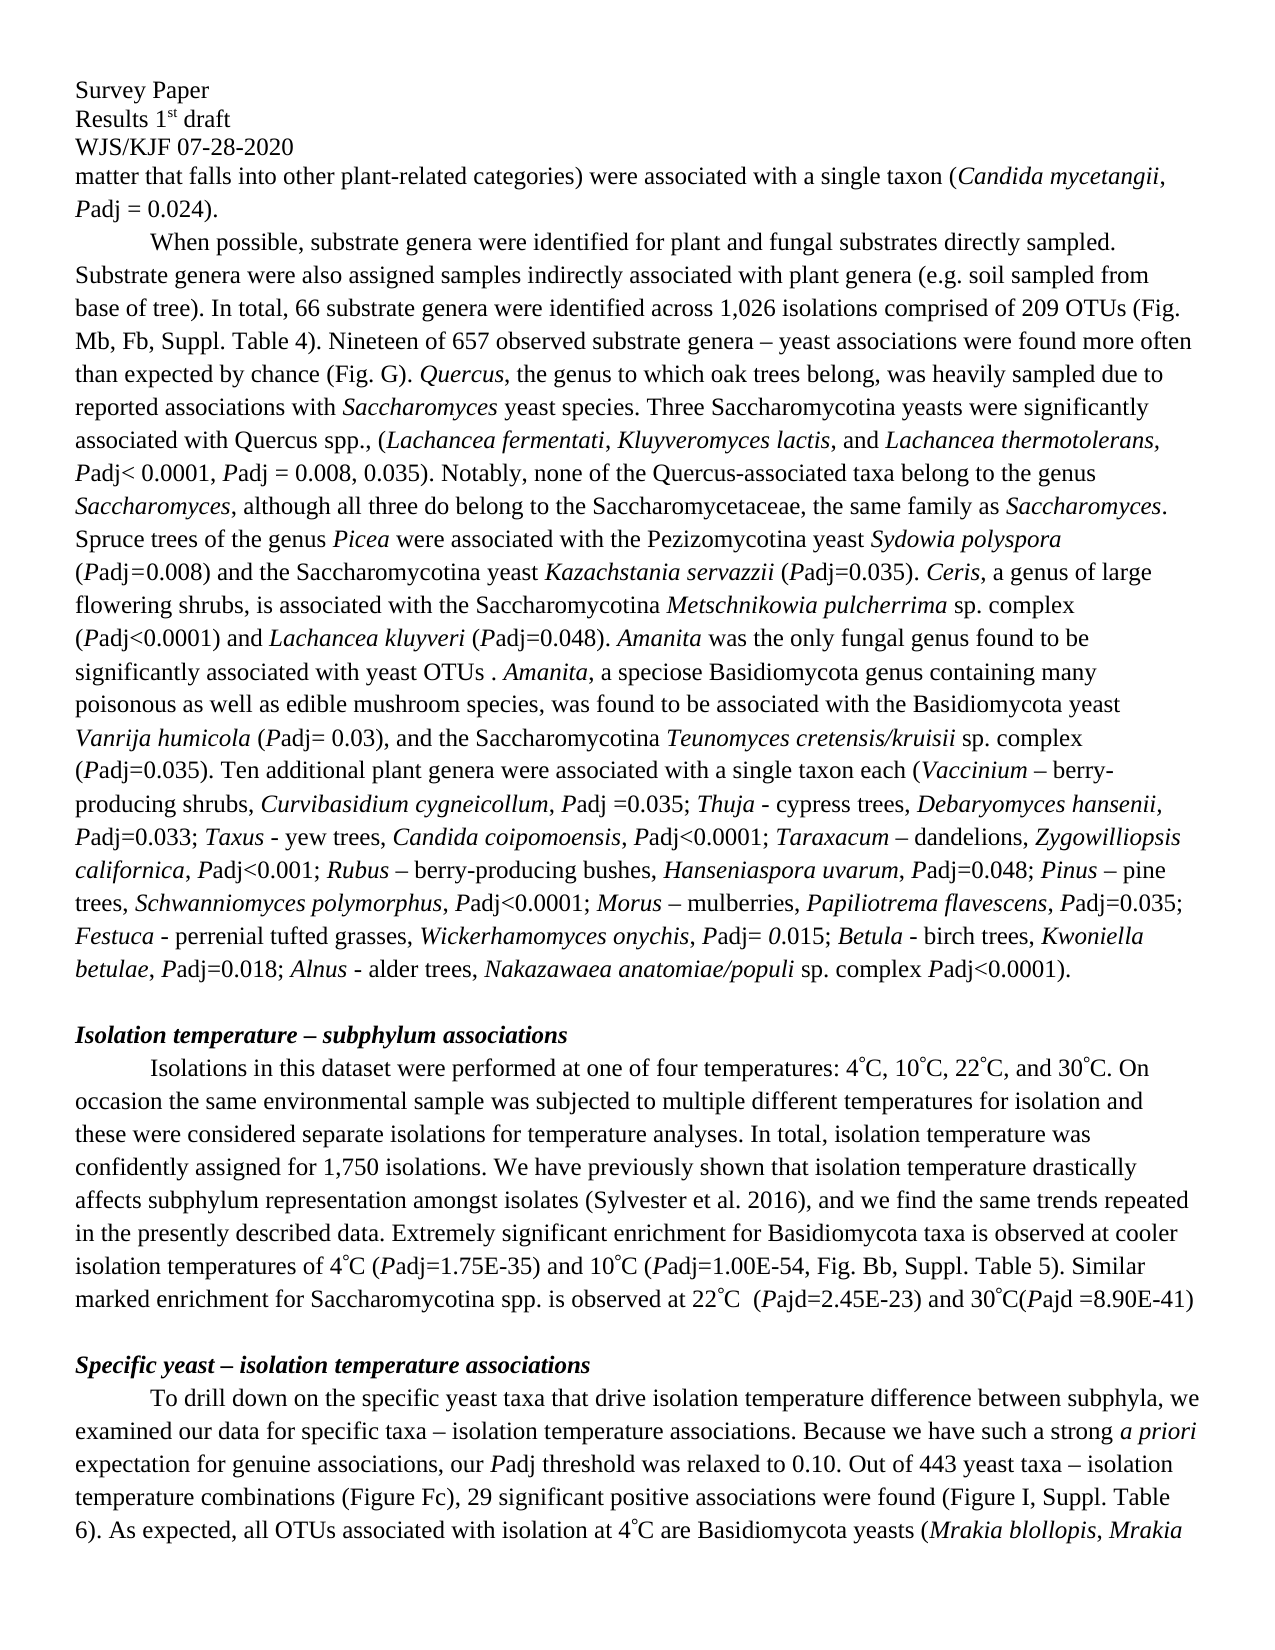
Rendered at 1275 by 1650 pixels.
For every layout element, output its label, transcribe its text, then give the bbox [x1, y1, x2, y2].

text When possible, substrate genera were identified for plant and fungal substrates directly sampled. Substrate genera were also assigned samples indirectly associated with plant genera (e.g. soil sampled from base of tree). In total, 66 substrate genera were identified across 1,026 isolations comprised of 209 OTUs (Fig. Mb, Fb, Suppl. Table 4). Nineteen of 657 observed substrate genera – yeast associations were found more often than expected by chance (Fig. G). Quercus, the genus to which oak trees belong, was heavily sampled due to reported associations with Saccharomyces yeast species. Three Saccharomycotina yeasts were significantly associated with Quercus spp., (Lachancea fermentati, Kluyveromyces lactis, and Lachancea thermotolerans, Padj< 0.0001, Padj = 0.008, 0.035). Notably, none of the Quercus-associated taxa belong to the genus Saccharomyces, although all three do belong to the Saccharomycetaceae, the same family as Saccharomyces. Spruce trees of the genus Picea were associated with the Pezizomycotina yeast Sydowia polyspora (Padj=0.008) and the Saccharomycotina yeast Kazachstania servazzii (Padj=0.035). Ceris, a genus of large flowering shrubs, is associated with the Saccharomycotina Metschnikowia pulcherrima sp. complex (Padj<0.0001) and Lachancea kluyveri (Padj=0.048). Amanita was the only fungal genus found to be significantly associated with yeast OTUs . Amanita, a speciose Basidiomycota genus containing many poisonous as well as edible mushroom species, was found to be associated with the Basidiomycota yeast Vanrija humicola (Padj= 0.03), and the Saccharomycotina Teunomyces cretensis/kruisii sp. complex (Padj=0.035). Ten additional plant genera were associated with a single taxon each (Vaccinium – berry-producing shrubs, Curvibasidium cygneicollum, Padj =0.035; Thuja - cypress trees, Debaryomyces hansenii, Padj=0.033; Taxus - yew trees, Candida coipomoensis, Padj<0.0001; Taraxacum – dandelions, Zygowilliopsis californica, Padj<0.001; Rubus – berry-producing bushes, Hanseniaspora uvarum, Padj=0.048; Pinus – pine trees, Schwanniomyces polymorphus, Padj<0.0001; Morus – mulberries, Papiliotrema flavescens, Padj=0.035; Festuca - perrenial tufted grasses, Wickerhamomyces onychis, Padj= 0.015; Betula - birch trees, Kwoniella betulae, Padj=0.018; Alnus - alder trees, Nakazawaea anatomiae/populi sp. complex Padj<0.0001). [75, 227, 1200, 982]
text Isolation temperature – subphylum associations [75, 1020, 1200, 1048]
text Specific yeast – isolation temperature associations [75, 1350, 1200, 1379]
text Isolations in this dataset were performed at one of four temperatures: 4C, 10C, 22C, and 30C. On occasion the same environmental sample was subjected to multiple different temperatures for isolation and these were considered separate isolations for temperature analyses. In total, isolation temperature was confidently assigned for 1,750 isolations. We have previously shown that isolation temperature drastically affects subphylum representation amongst isolates (Sylvester et al. 2016), and we find the same trends repeated in the presently described data. Extremely significant enrichment for Basidiomycota taxa is observed at cooler isolation temperatures of 4C (Padj=1.75E-35) and 10C (Padj=1.00E-54, Fig. Bb, Suppl. Table 5). Similar marked enrichment for Saccharomycotina spp. is observed at 22C (Pajd=2.45E-23) and 30C(Pajd =8.90E-41) [75, 1053, 1200, 1313]
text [75, 161, 1200, 223]
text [75, 1383, 1200, 1544]
